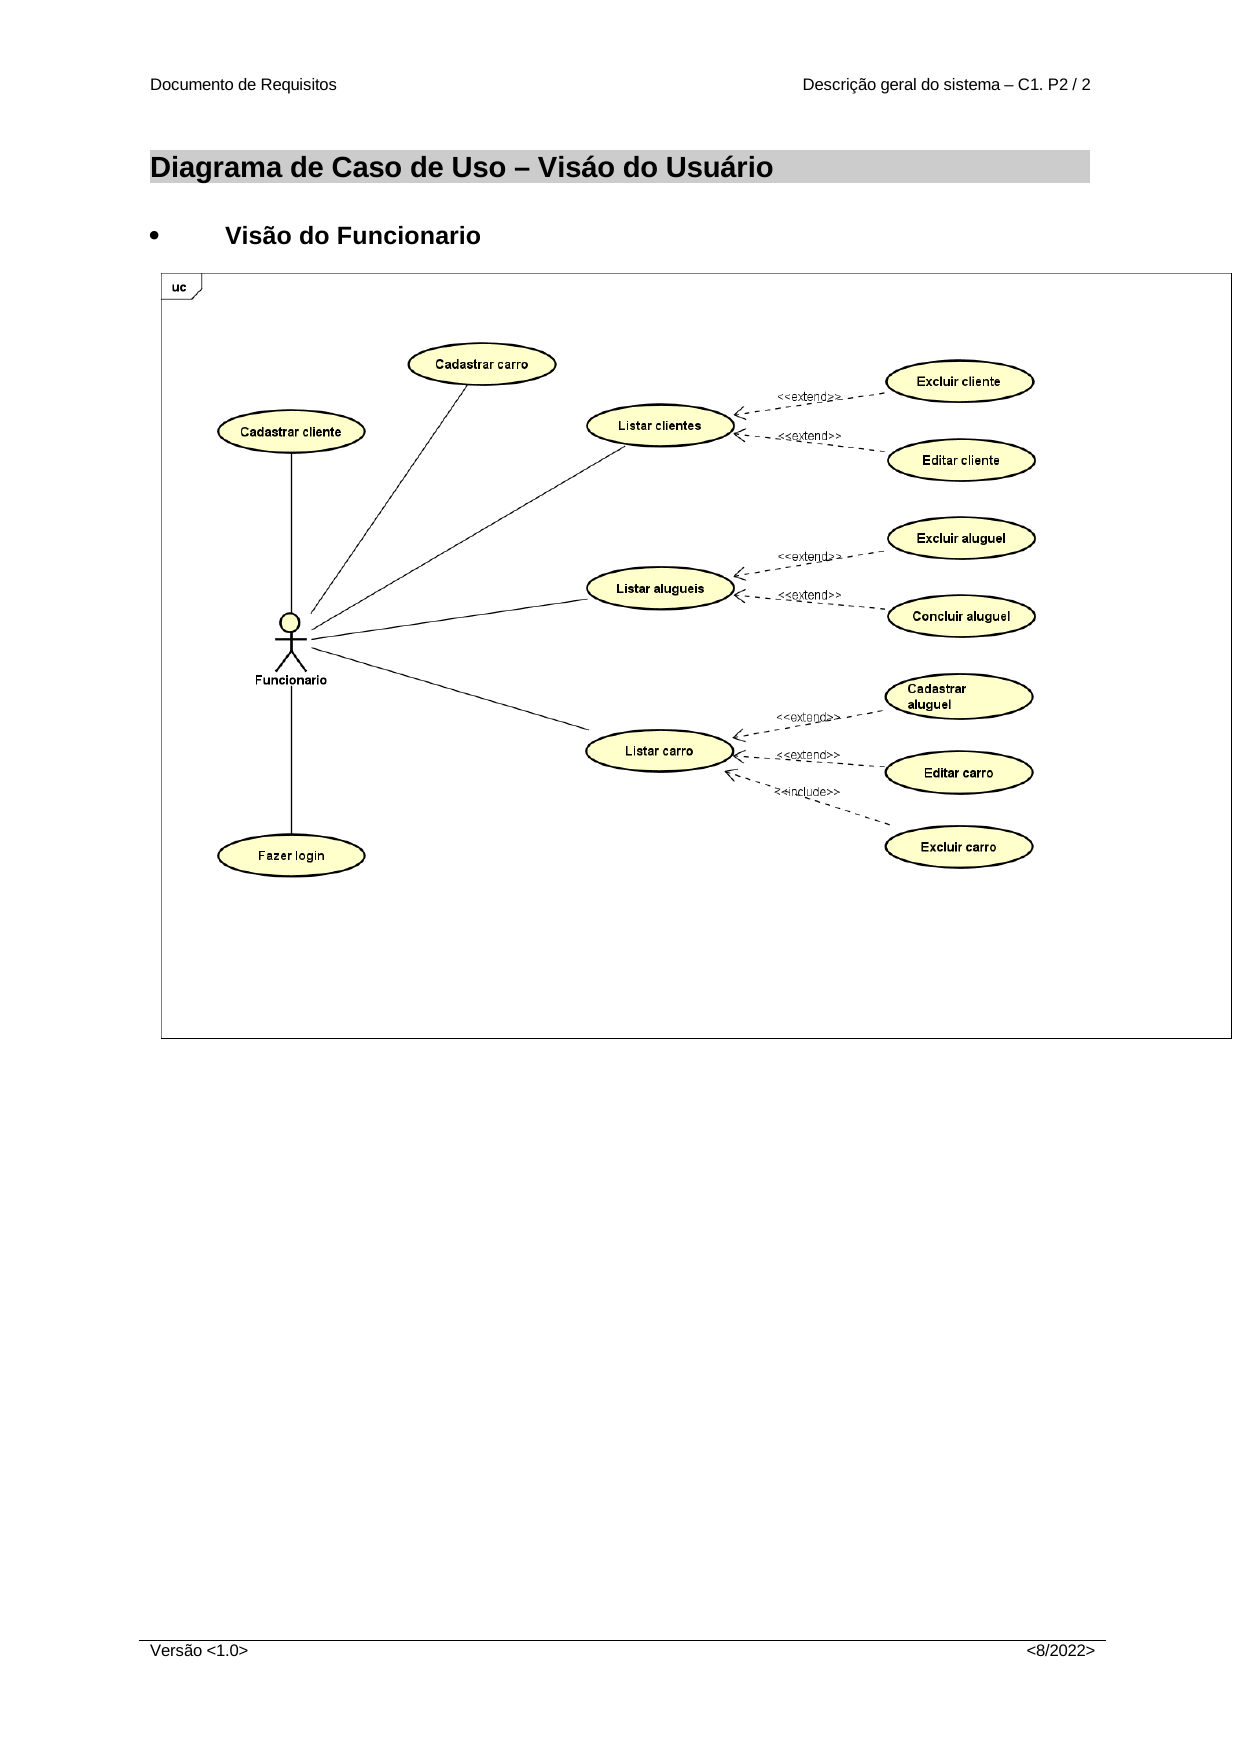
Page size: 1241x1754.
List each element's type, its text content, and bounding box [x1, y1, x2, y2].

picture [150, 262, 1241, 1048]
subtitle Diagrama de Caso de Uso – Visáo do Usuário [150, 150, 1090, 183]
subtitle Visão do Funcionario [150, 221, 1090, 250]
